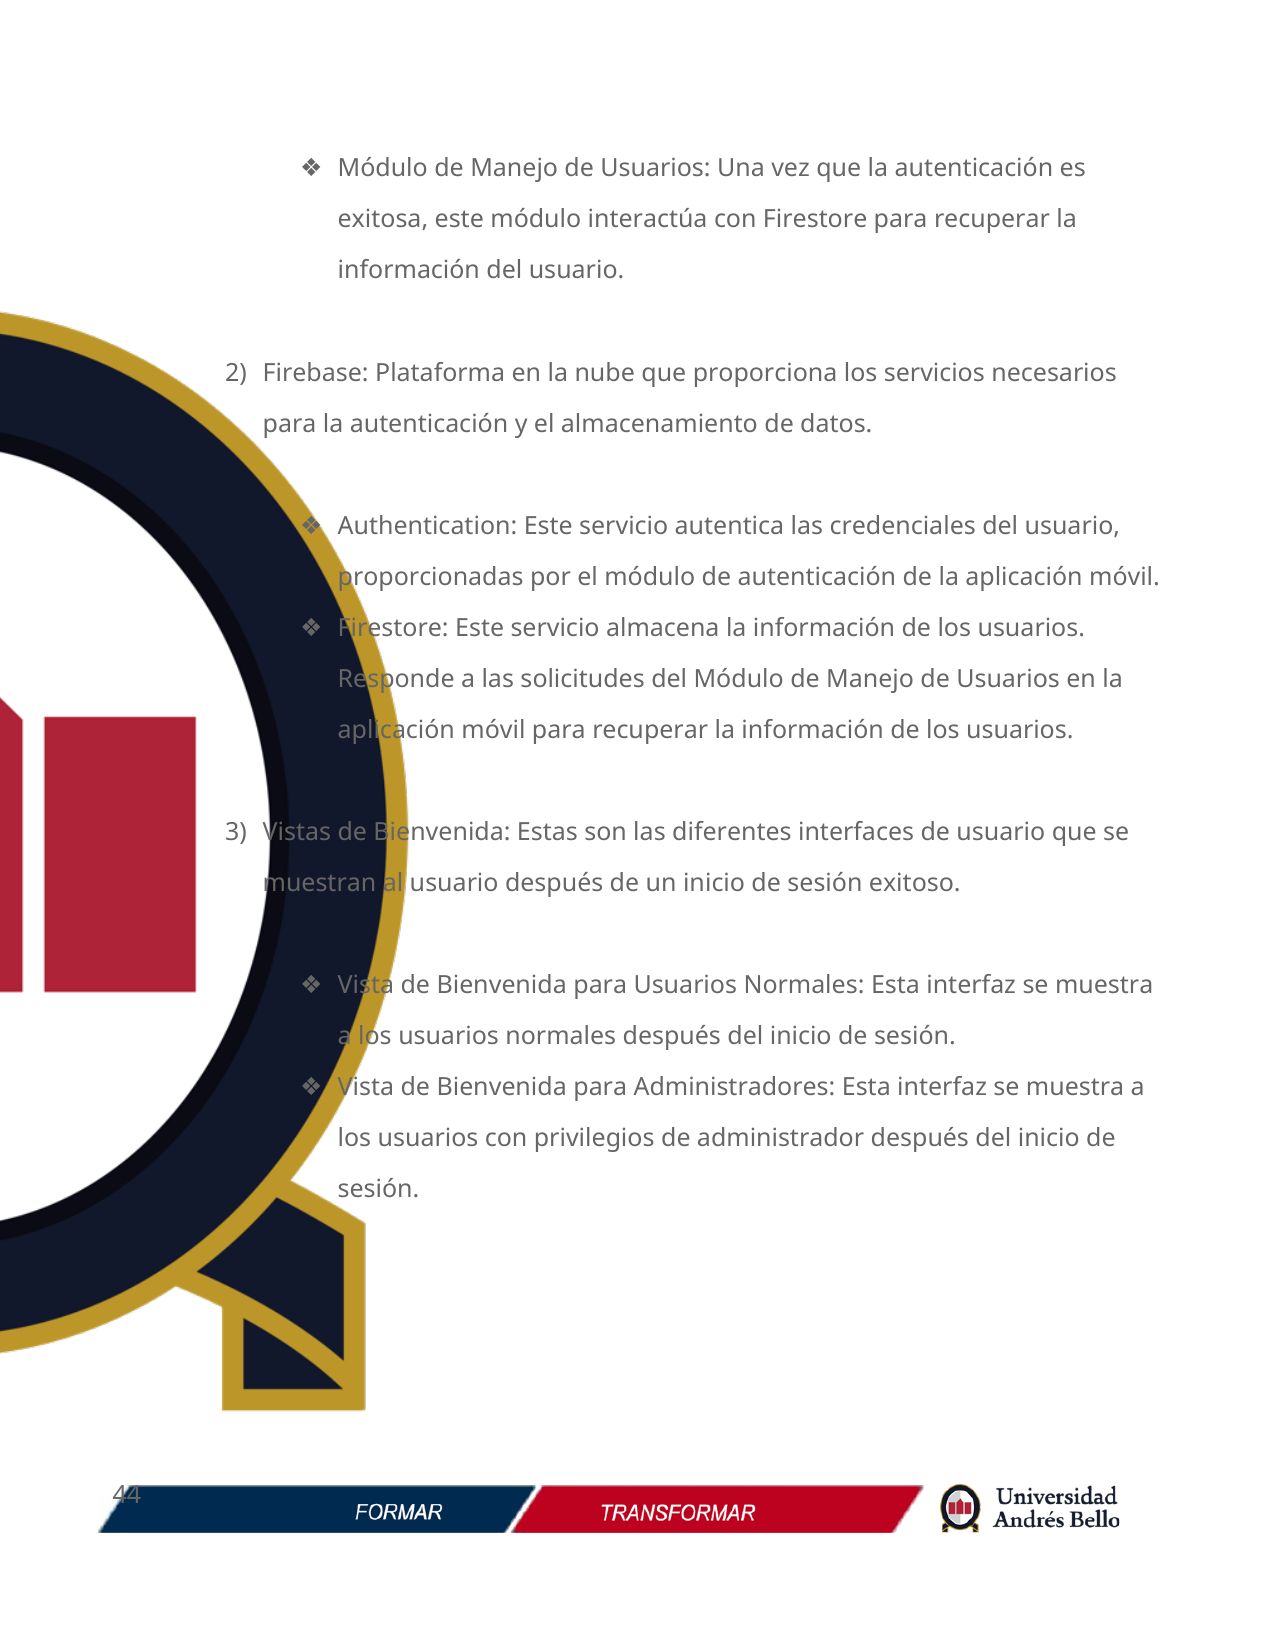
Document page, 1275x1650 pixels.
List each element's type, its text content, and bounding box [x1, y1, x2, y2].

list Firebase: Plataforma en la nube que proporciona los servicios necesarios para la autenticación y el almacenamiento de datos. [225, 354, 1162, 439]
list Vistas de Bienvenida: Estas son las diferentes interfaces de usuario que se muestran al usuario después de un inicio de sesión exitoso. [225, 813, 1162, 899]
list Firestore: Este servicio almacena la información de los usuarios. Responde a las solicitudes del Módulo de Manejo de Usuarios en la aplicación móvil para recuperar la información de los usuarios. [300, 609, 1162, 746]
list Vista de Bienvenida para Usuarios Normales: Esta interfaz se muestra a los usuarios normales después del inicio de sesión. [300, 967, 1162, 1052]
list Módulo de Manejo de Usuarios: Una vez que la autenticación es exitosa, este módulo interactúa con Firestore para recuperar la información del usuario. [300, 150, 1162, 286]
picture [97, 1483, 1120, 1533]
list Vista de Bienvenida para Administradores: Esta interfaz se muestra a los usuarios con privilegios de administrador después del inicio de sesión. [300, 1069, 1162, 1205]
list Authentication: Este servicio autentica las credenciales del usuario, proporcionadas por el módulo de autenticación de la aplicación móvil. [300, 507, 1162, 592]
picture [0, 299, 422, 1423]
